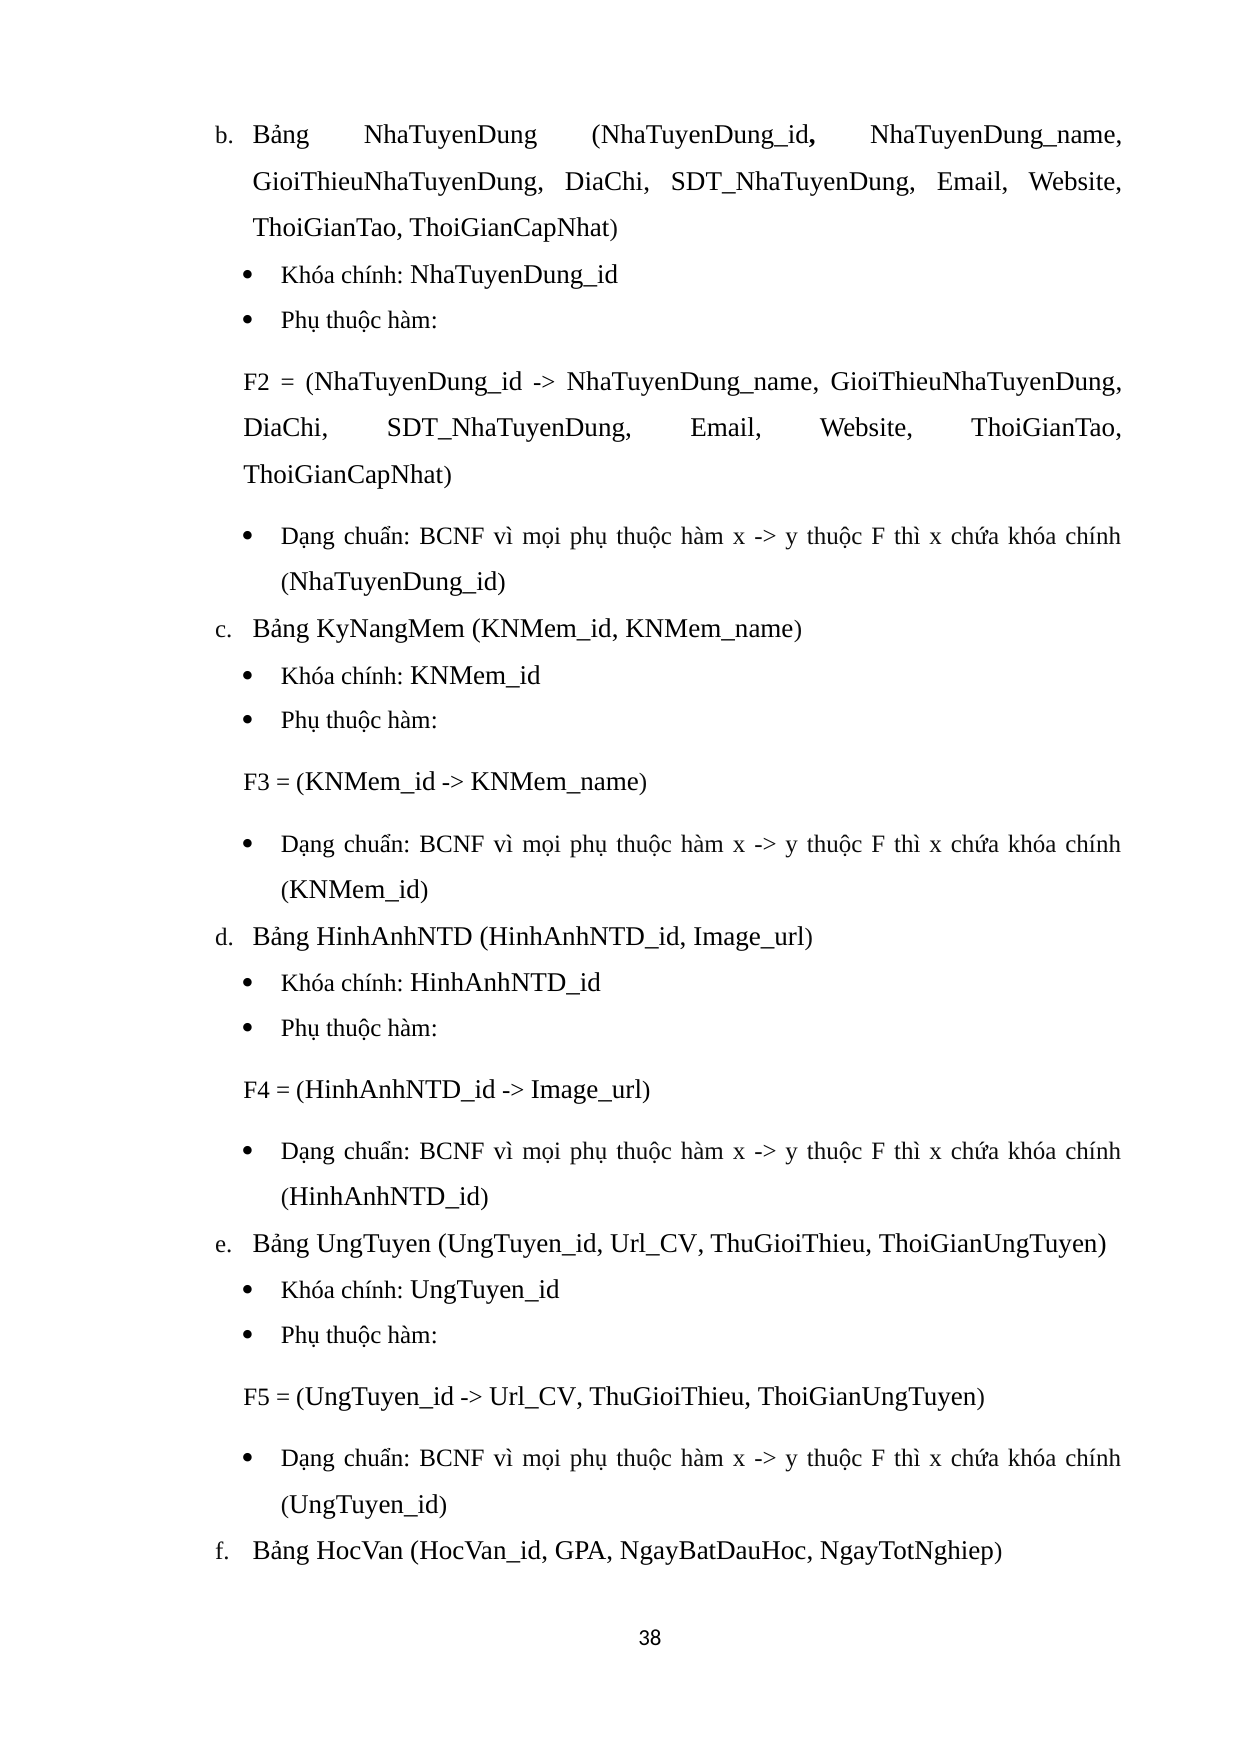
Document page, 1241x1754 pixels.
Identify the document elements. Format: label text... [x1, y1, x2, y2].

list Khóa chính: KNMem_id [243, 659, 1122, 690]
list Bảng KyNangMem (KNMem_id, KNMem_name) [215, 612, 1122, 643]
list Khóa chính: UngTuyen_id [243, 1274, 1122, 1305]
list Phụ thuộc hàm: [243, 1013, 1122, 1042]
list Dạng chuẩn: BCNF vì mọi phụ thuộc hàm x -> y thuộc F thì x chứa khóa chính (KNMem_id) [243, 829, 1122, 904]
list Phụ thuộc hàm: [243, 305, 1122, 333]
list Dạng chuẩn: BCNF vì mọi phụ thuộc hàm x -> y thuộc F thì x chứa khóa chính (NhaTuyenDung_id) [243, 521, 1122, 597]
list Dạng chuẩn: BCNF vì mọi phụ thuộc hàm x -> y thuộc F thì x chứa khóa chính (UngTuyen_id) [243, 1443, 1122, 1519]
text F4 = (HinhAnhNTD_id -> Image_url) [243, 1073, 1122, 1104]
list Bảng UngTuyen (UngTuyen_id, Url_CV, ThuGioiThieu, ThoiGianUngTuyen) [215, 1227, 1196, 1258]
list Khóa chính: NhaTuyenDung_id [243, 258, 1122, 289]
list Bảng HocVan (HocVan_id, GPA, NgayBatDauHoc, NgayTotNghiep) [215, 1534, 1122, 1566]
list Phụ thuộc hàm: [243, 1320, 1122, 1349]
list Dạng chuẩn: BCNF vì mọi phụ thuộc hàm x -> y thuộc F thì x chứa khóa chính (HinhAnhNTD_id) [243, 1136, 1122, 1211]
list Phụ thuộc hàm: [243, 706, 1122, 734]
list Khóa chính: HinhAnhNTD_id [243, 966, 1122, 997]
list Bảng NhaTuyenDung (NhaTuyenDung_id, NhaTuyenDung_name, GioiThieuNhaTuyenDung, DiaChi, SDT_NhaTuyenDung, Email, Website, ThoiGianTao, ThoiGianCapNhat) [215, 118, 1122, 243]
list Bảng HinhAnhNTD (HinhAnhNTD_id, Image_url) [215, 919, 1122, 951]
text F2 = (NhaTuyenDung_id -> NhaTuyenDung_name, GioiThieuNhaTuyenDung, DiaChi, SDT_NhaTuyenDung, Email, Website, ThoiGianTao, ThoiGianCapNhat) [243, 364, 1122, 489]
text F5 = (UngTuyen_id -> Url_CV, ThuGioiThieu, ThoiGianUngTuyen) [243, 1380, 1122, 1411]
text F3 = (KNMem_id -> KNMem_name) [243, 765, 1122, 796]
